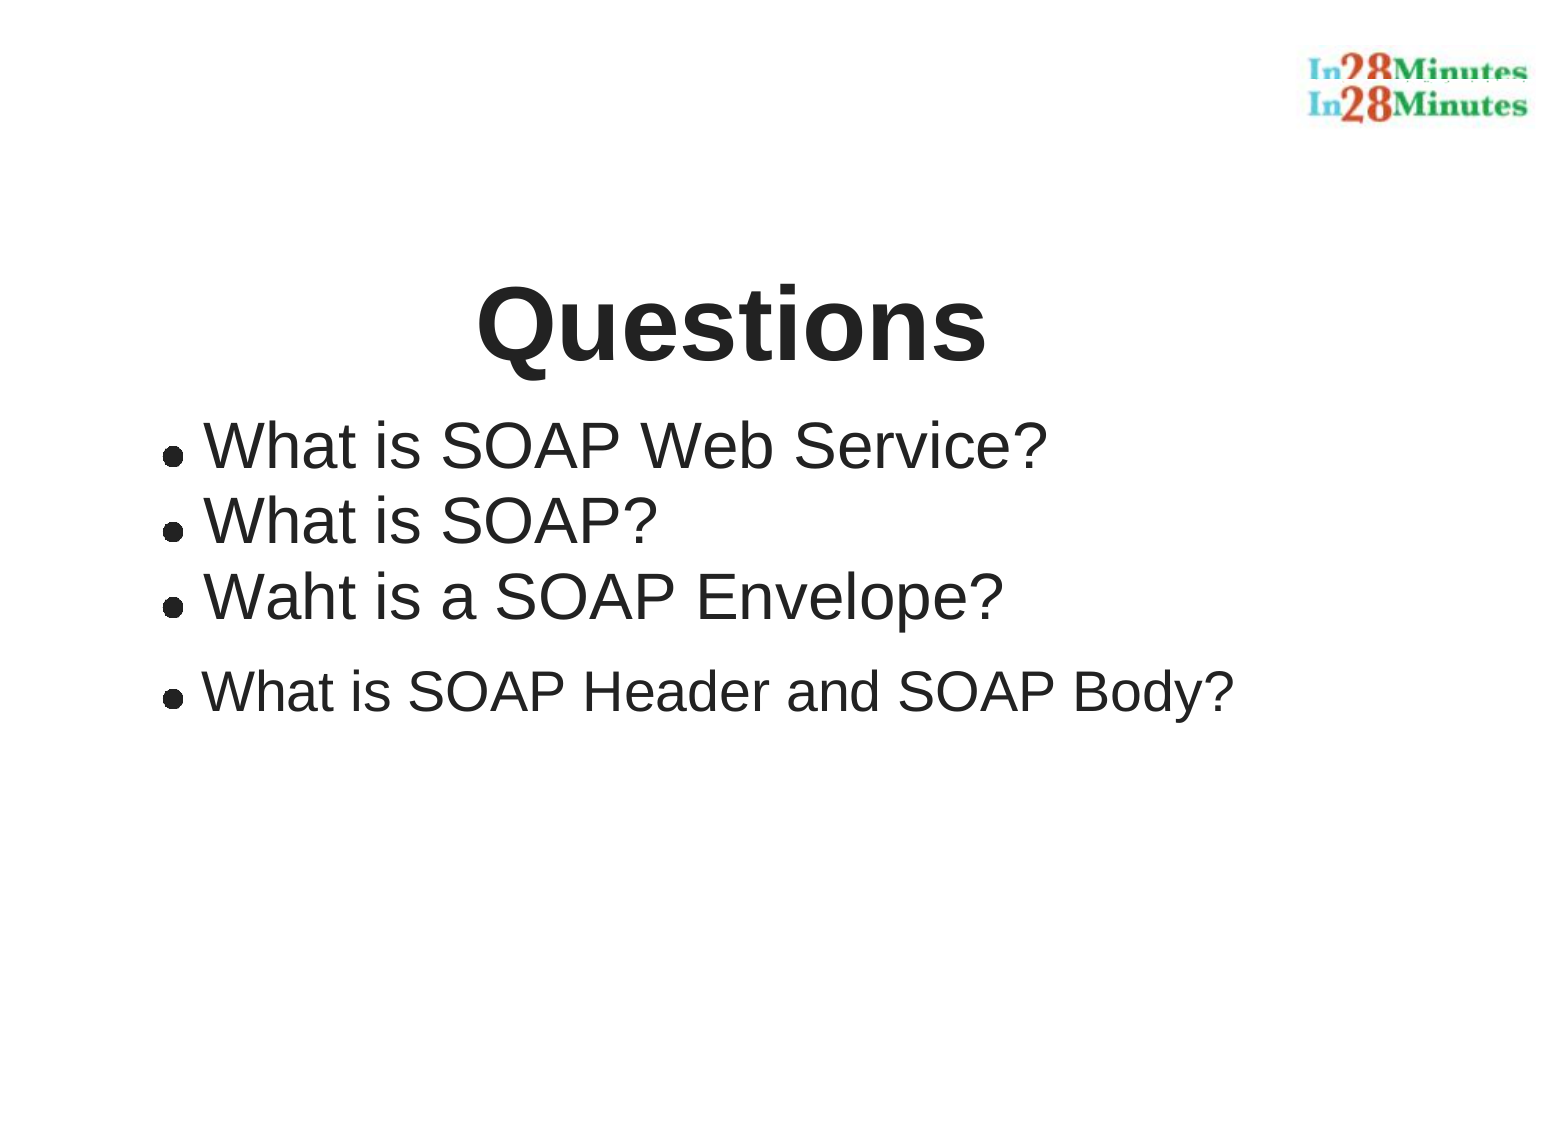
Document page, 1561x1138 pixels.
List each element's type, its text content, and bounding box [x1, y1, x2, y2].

picture [160, 443, 185, 469]
picture [160, 686, 185, 711]
picture [1272, 45, 1536, 212]
picture [160, 519, 185, 544]
text What is SOAP? [160, 482, 1489, 558]
text Waht is a SOAP Envelope? [160, 558, 1489, 633]
text What is SOAP Header and SOAP Body? [160, 657, 1489, 723]
text What is SOAP Web Service? [160, 407, 1489, 482]
picture [160, 594, 185, 620]
text Questions [475, 262, 1489, 383]
